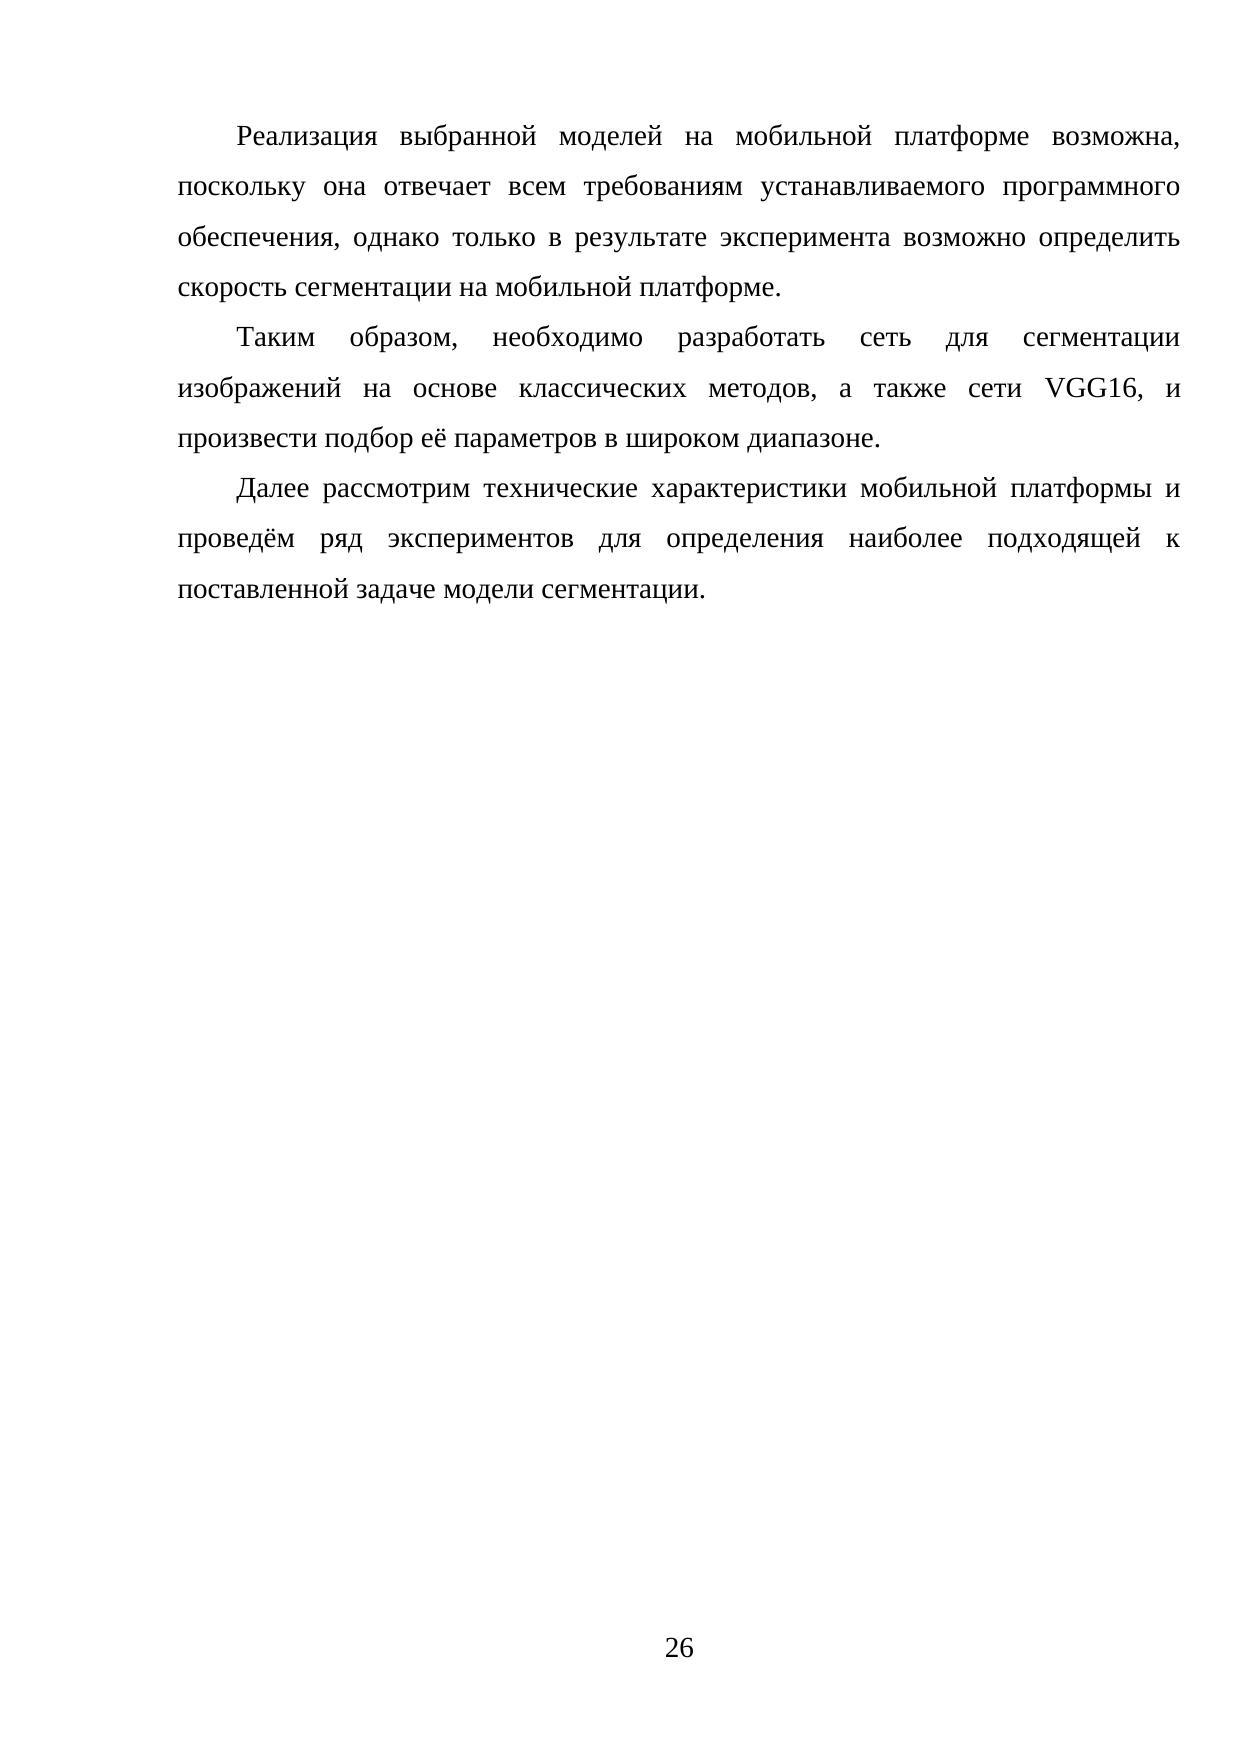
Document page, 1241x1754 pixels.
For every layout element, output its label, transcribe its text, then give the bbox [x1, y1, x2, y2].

text Реализация выбранной моделей на мобильной платформе возможна, поскольку она отвечает всем требованиям устанавливаемого программного обеспечения, однако только в результате эксперимента возможно определить скорость сегментации на мобильной платформе. [177, 118, 1181, 303]
text Таким образом, необходимо разработать сеть для сегментации изображений на основе классических методов, а также сети VGG16, и произвести подбор её параметров в широком диапазоне. [177, 319, 1181, 453]
text Далее рассмотрим технические характеристики мобильной платформы и проведём ряд экспериментов для определения наиболее подходящей к поставленной задаче модели сегментации. [177, 470, 1181, 604]
